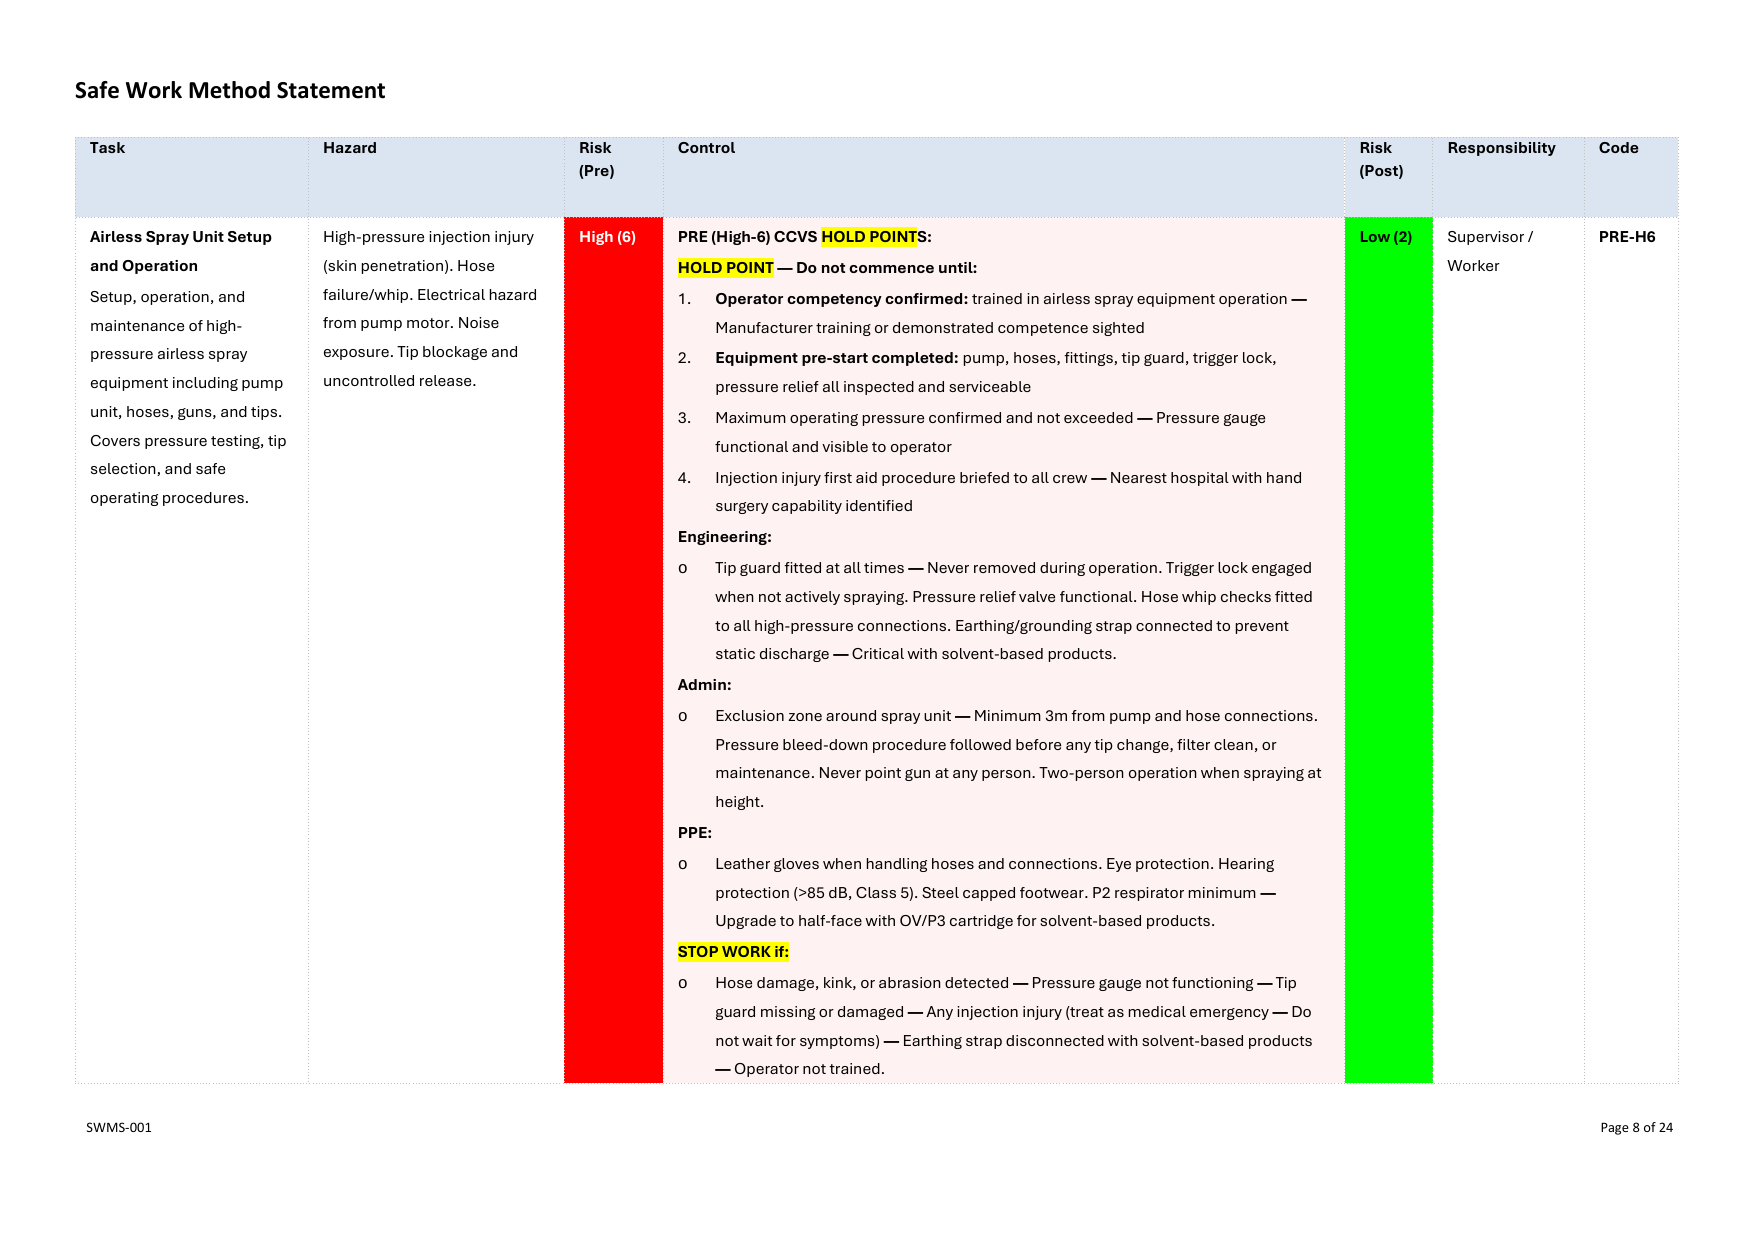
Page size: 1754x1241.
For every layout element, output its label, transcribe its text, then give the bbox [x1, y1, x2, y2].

table_header Risk (Post) [1345, 137, 1433, 217]
table_cell High (6) [564, 217, 663, 1083]
table_header Control [663, 137, 1344, 217]
table_cell High-pressure injection injury (skin penetration). Hose failure/whip. Electrical hazard from pump motor. Noise exposure. Tip blockage and uncontrolled release. [308, 217, 564, 1083]
table_cell Airless Spray Unit Setup and Operation Setup, operation, and maintenance of high-pressure airless spray equipment including pump unit, hoses, guns, and tips. Covers pressure testing, tip selection, and safe operating procedures. [75, 217, 308, 1083]
table_cell Low (2) [1345, 217, 1433, 1083]
table_cell PRE (High-6) CCVS HOLD POINTS: HOLD POINT — Do not commence until: Operator competency confirmed: trained in airless spray equipment operation — Manufacturer training or demonstrated competence sighted Equipment pre-start completed: pump, hoses, fittings, tip guard, trigger lock, pressure relief all inspected and serviceable Maximum operating pressure confirmed and not exceeded — Pressure gauge functional and visible to operator Injection injury first aid procedure briefed to all crew — Nearest hospital with hand surgery capability identified Engineering: Tip guard fitted at all times — Never removed during operation. Trigger lock engaged when not actively spraying. Pressure relief valve functional. Hose whip checks fitted to all high-pressure connections. Earthing/grounding strap connected to prevent static discharge — Critical with solvent-based products. Admin: Exclusion zone around spray unit — Minimum 3m from pump and hose connections. Pressure bleed-down procedure followed before any tip change, filter clean, or maintenance. Never point gun at any person. Two-person operation when spraying at height. PPE: Leather gloves when handling hoses and connections. Eye protection. Hearing protection (>85 dB, Class 5). Steel capped footwear. P2 respirator minimum — Upgrade to half-face with OV/P3 cartridge for solvent-based products. STOP WORK if: Hose damage, kink, or abrasion detected — Pressure gauge not functioning — Tip guard missing or damaged — Any injection injury (treat as medical emergency — Do not wait for symptoms) — Earthing strap disconnected with solvent-based products — Operator not trained. [663, 217, 1344, 1083]
table_header Task [75, 137, 308, 217]
table_cell PRE-H6 [1584, 217, 1678, 1083]
table_header Code [1584, 137, 1678, 217]
table_cell Supervisor / Worker [1433, 217, 1584, 1083]
table_header Risk (Pre) [564, 137, 663, 217]
table_header Hazard [308, 137, 564, 217]
table_header Responsibility [1433, 137, 1584, 217]
